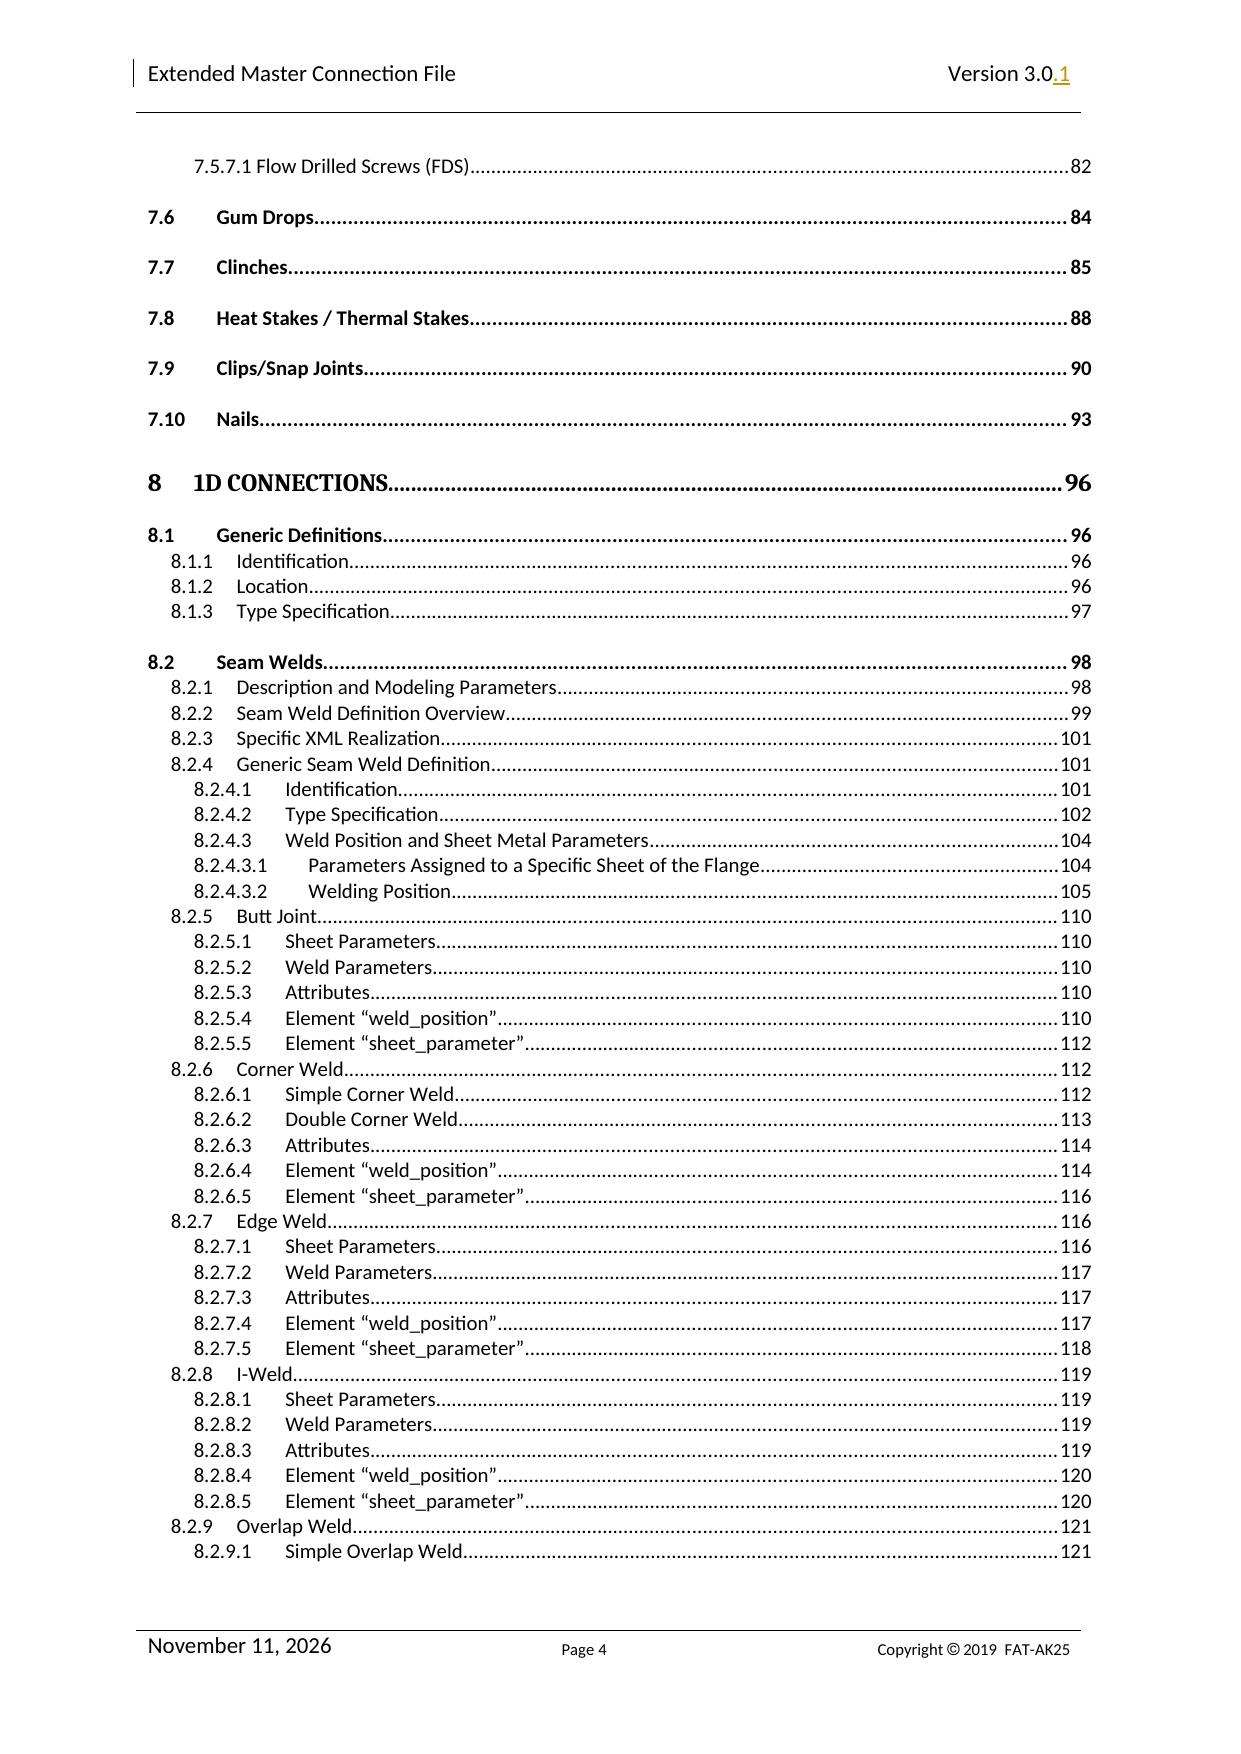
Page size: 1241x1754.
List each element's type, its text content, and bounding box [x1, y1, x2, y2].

text 8.2.8.1 Sheet Parameters 119 [193, 1386, 1092, 1412]
text 8.2.6.1 Simple Corner Weld 112 [193, 1081, 1092, 1107]
text 8.2.6.2 Double Corner Weld 113 [193, 1107, 1092, 1132]
text 8.2.7.3 Attributes 117 [193, 1284, 1092, 1310]
text 8.2.7.5 Element “sheet_parameter” 118 [193, 1335, 1092, 1361]
text 8.2.5.5 Element “sheet_parameter” 112 [193, 1030, 1092, 1056]
text 8.2.7.2 Weld Parameters 117 [193, 1259, 1092, 1284]
text 8.2.2 Seam Weld Definition Overview 99 [171, 700, 1092, 725]
text 8.2.4.3 Weld Position and Sheet Metal Parameters 104 [193, 827, 1092, 852]
text 8.2.5.1 Sheet Parameters 110 [193, 929, 1092, 954]
text 7.5.7.1 Flow Drilled Screws (FDS) 82 [193, 154, 1092, 179]
text 8.2.6 Corner Weld 112 [171, 1056, 1092, 1081]
text 8.2.4.1 Identification 101 [193, 776, 1092, 802]
text 8 1D connections 96 [148, 469, 1092, 497]
text 7.7 Clinches 85 [148, 254, 1092, 280]
text 8.2.9.1 Simple Overlap Weld 121 [193, 1539, 1092, 1564]
text 8.2.4.3.1 Parameters Assigned to a Specific Sheet of the Flange 104 [193, 852, 1092, 878]
text 8.2.1 Description and Modeling Parameters 98 [171, 674, 1092, 700]
text 8.2.8 I-Weld 119 [171, 1361, 1092, 1386]
text 8.2.5 Butt Joint 110 [171, 903, 1092, 929]
text 8.2.5.2 Weld Parameters 110 [193, 954, 1092, 979]
text 8.2.7.4 Element “weld_position” 117 [193, 1310, 1092, 1335]
text 8.2.6.5 Element “sheet_parameter” 116 [193, 1183, 1092, 1208]
text 8.2.8.5 Element “sheet_parameter” 120 [193, 1488, 1092, 1513]
text 8.2.4 Generic Seam Weld Definition 101 [171, 751, 1092, 776]
text 8.1.1 Identification 96 [171, 548, 1092, 573]
text 8.1.2 Location 96 [171, 573, 1092, 599]
text 8.2.7.1 Sheet Parameters 116 [193, 1234, 1092, 1259]
text 8.2.8.4 Element “weld_position” 120 [193, 1462, 1092, 1488]
text 8.1.3 Type Specification 97 [171, 599, 1092, 624]
text 8.2.8.3 Attributes 119 [193, 1437, 1092, 1462]
text 8.2.8.2 Weld Parameters 119 [193, 1412, 1092, 1437]
text 8.2 Seam Welds 98 [148, 649, 1092, 674]
text 8.2.4.3.2 Welding Position 105 [193, 878, 1092, 903]
text 8.2.3 Specific XML Realization 101 [171, 725, 1092, 751]
text 8.2.4.2 Type Specification 102 [193, 802, 1092, 827]
text 7.10 Nails 93 [148, 406, 1092, 431]
text 7.6 Gum Drops 84 [148, 204, 1092, 229]
text 8.2.9 Overlap Weld 121 [171, 1513, 1092, 1539]
text 8.2.6.4 Element “weld_position” 114 [193, 1157, 1092, 1183]
text 8.2.5.4 Element “weld_position” 110 [193, 1005, 1092, 1030]
text 8.1 Generic Definitions 96 [148, 522, 1092, 548]
text 8.2.5.3 Attributes 110 [193, 979, 1092, 1005]
text 7.9 Clips/Snap Joints 90 [148, 355, 1092, 381]
text 8.2.6.3 Attributes 114 [193, 1132, 1092, 1157]
text 7.8 Heat Stakes / Thermal Stakes 88 [148, 305, 1092, 330]
text 8.2.7 Edge Weld 116 [171, 1208, 1092, 1234]
